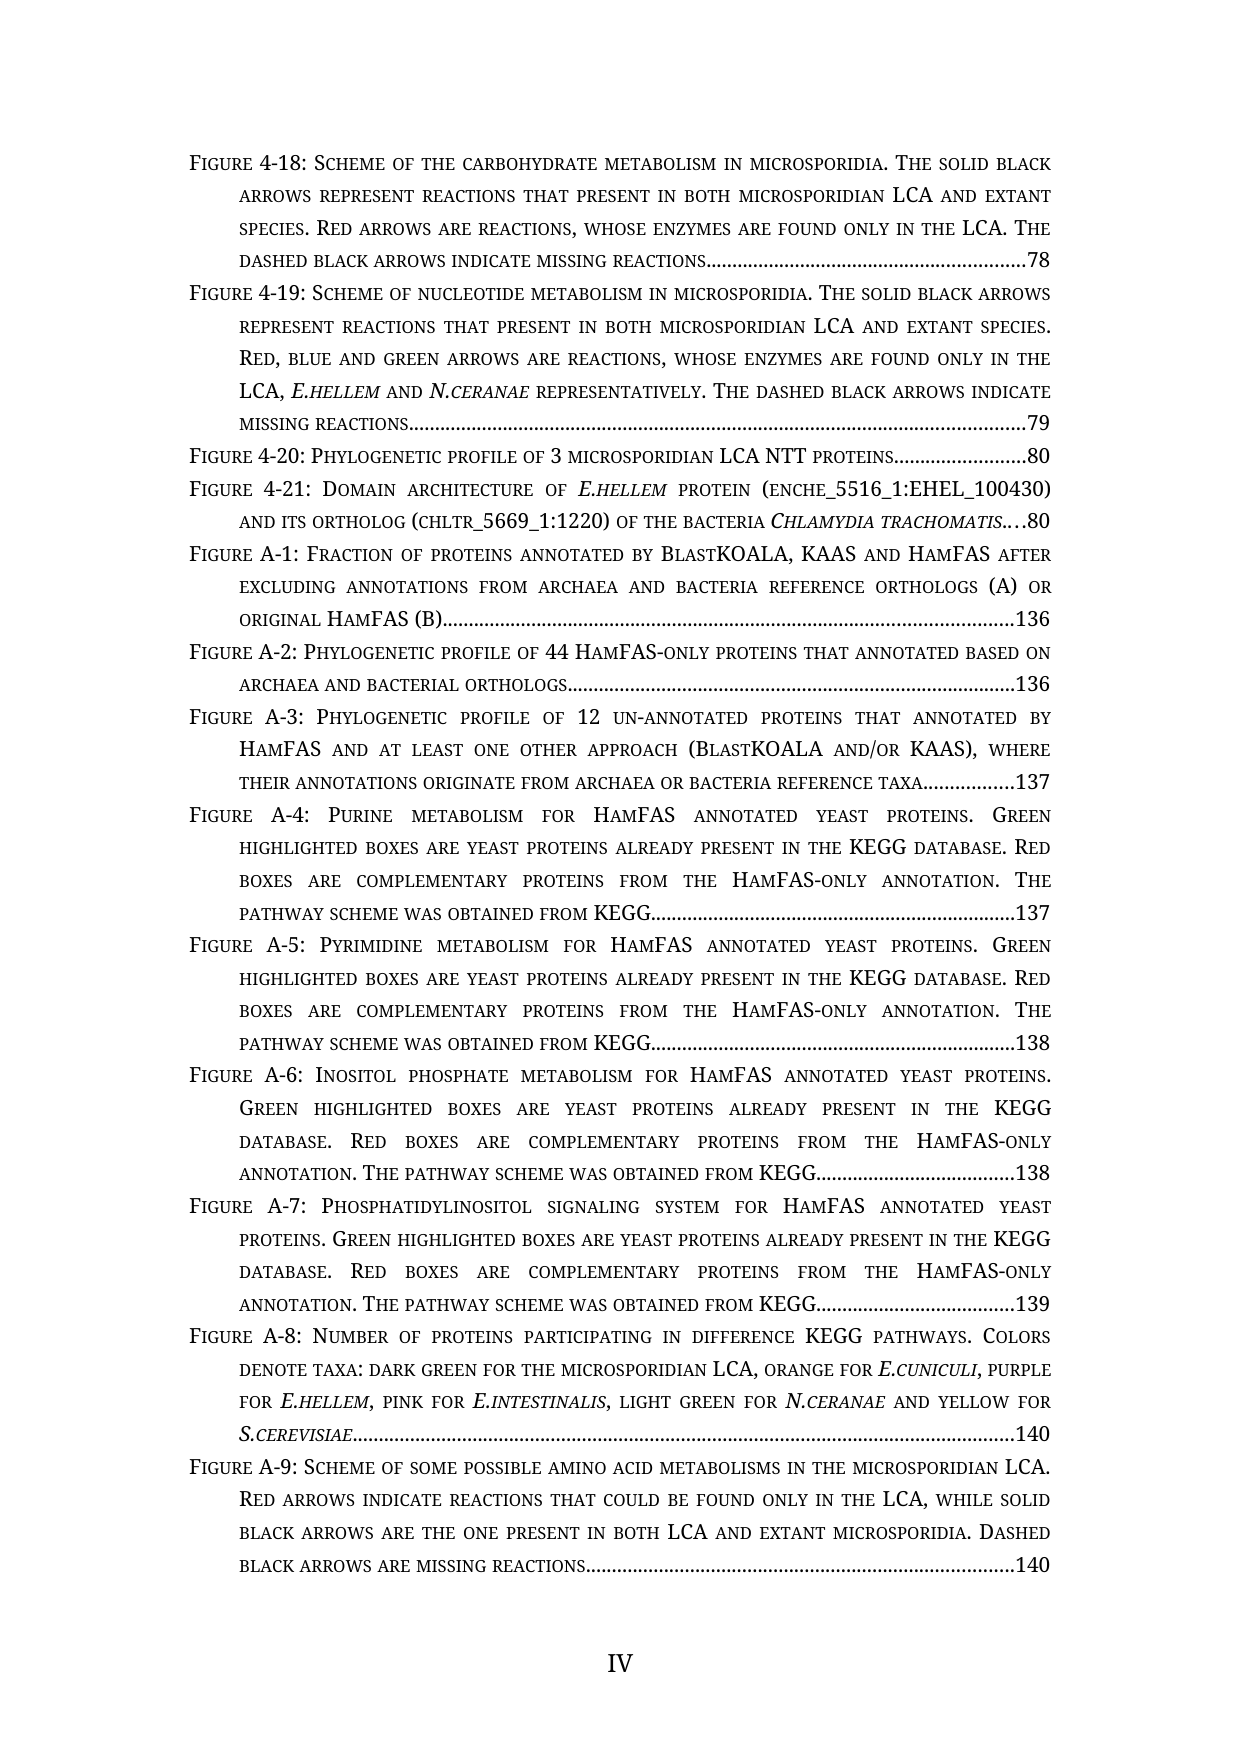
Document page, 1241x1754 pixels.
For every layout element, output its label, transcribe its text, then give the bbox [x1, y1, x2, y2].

text Figure A-2: Phylogenetic profile of 44 HamFAS-only proteins that annotated based on archaea and bacterial orthologs. 136 [189, 637, 1051, 698]
text Figure 4-18: Scheme of the carbohydrate metabolism in microsporidia. The solid black arrows represent reactions that present in both microsporidian LCA and extant species. Red arrows are reactions, whose enzymes are found only in the LCA. The dashed black arrows indicate missing reactions. 78 [189, 148, 1051, 274]
text Figure 4-21: Domain architecture of E.hellem protein (enche_5516_1:EHEL_100430) and its ortholog (chltr_5669_1:1220) of the bacteria Chlamydia trachomatis. 80 [189, 474, 1051, 535]
text Figure 4-20: Phylogenetic profile of 3 microsporidian LCA NTT proteins 80 [189, 441, 1051, 469]
text Figure A-5: Pyrimidine metabolism for HamFAS annotated yeast proteins. Green highlighted boxes are yeast proteins already present in the KEGG database. Red boxes are complementary proteins from the HamFAS-only annotation. The pathway scheme was obtained from KEGG. 138 [189, 930, 1051, 1056]
text Figure A-3: Phylogenetic profile of 12 un-annotated proteins that annotated by HamFAS and at least one other approach (BlastKOALA and/or KAAS), where their annotations originate from archaea or bacteria reference taxa. 137 [189, 702, 1051, 796]
text Figure A-4: Purine metabolism for HamFAS annotated yeast proteins. Green highlighted boxes are yeast proteins already present in the KEGG database. Red boxes are complementary proteins from the HamFAS-only annotation. The pathway scheme was obtained from KEGG. 137 [189, 800, 1051, 926]
text Figure 4-19: Scheme of nucleotide metabolism in microsporidia. The solid black arrows represent reactions that present in both microsporidian LCA and extant species. Red, blue and green arrows are reactions, whose enzymes are found only in the LCA, E.hellem and N.ceranae representatively. The dashed black arrows indicate missing reactions. 79 [189, 278, 1051, 437]
text Figure A-8: Number of proteins participating in difference KEGG pathways. Colors denote taxa: dark green for the microsporidian LCA, orange for E.cuniculi, purple for E.hellem, pink for E.intestinalis, light green for N.ceranae and yellow for S.cerevisiae. 140 [189, 1321, 1051, 1448]
text Figure A-7: Phosphatidylinositol signaling system for HamFAS annotated yeast proteins. Green highlighted boxes are yeast proteins already present in the KEGG database. Red boxes are complementary proteins from the HamFAS-only annotation. The pathway scheme was obtained from KEGG. 139 [189, 1191, 1051, 1317]
text Figure A-6: Inositol phosphate metabolism for HamFAS annotated yeast proteins. Green highlighted boxes are yeast proteins already present in the KEGG database. Red boxes are complementary proteins from the HamFAS-only annotation. The pathway scheme was obtained from KEGG. 138 [189, 1061, 1051, 1187]
text Figure A-9: Scheme of some possible amino acid metabolisms in the microsporidian LCA. Red arrows indicate reactions that could be found only in the LCA, while solid black arrows are the one present in both LCA and extant microsporidia. Dashed black arrows are missing reactions. 140 [189, 1452, 1051, 1578]
text Figure A-1: Fraction of proteins annotated by BlastKOALA, KAAS and HamFAS after excluding annotations from archaea and bacteria reference orthologs (A) or original HamFAS (B) 136 [189, 539, 1051, 633]
